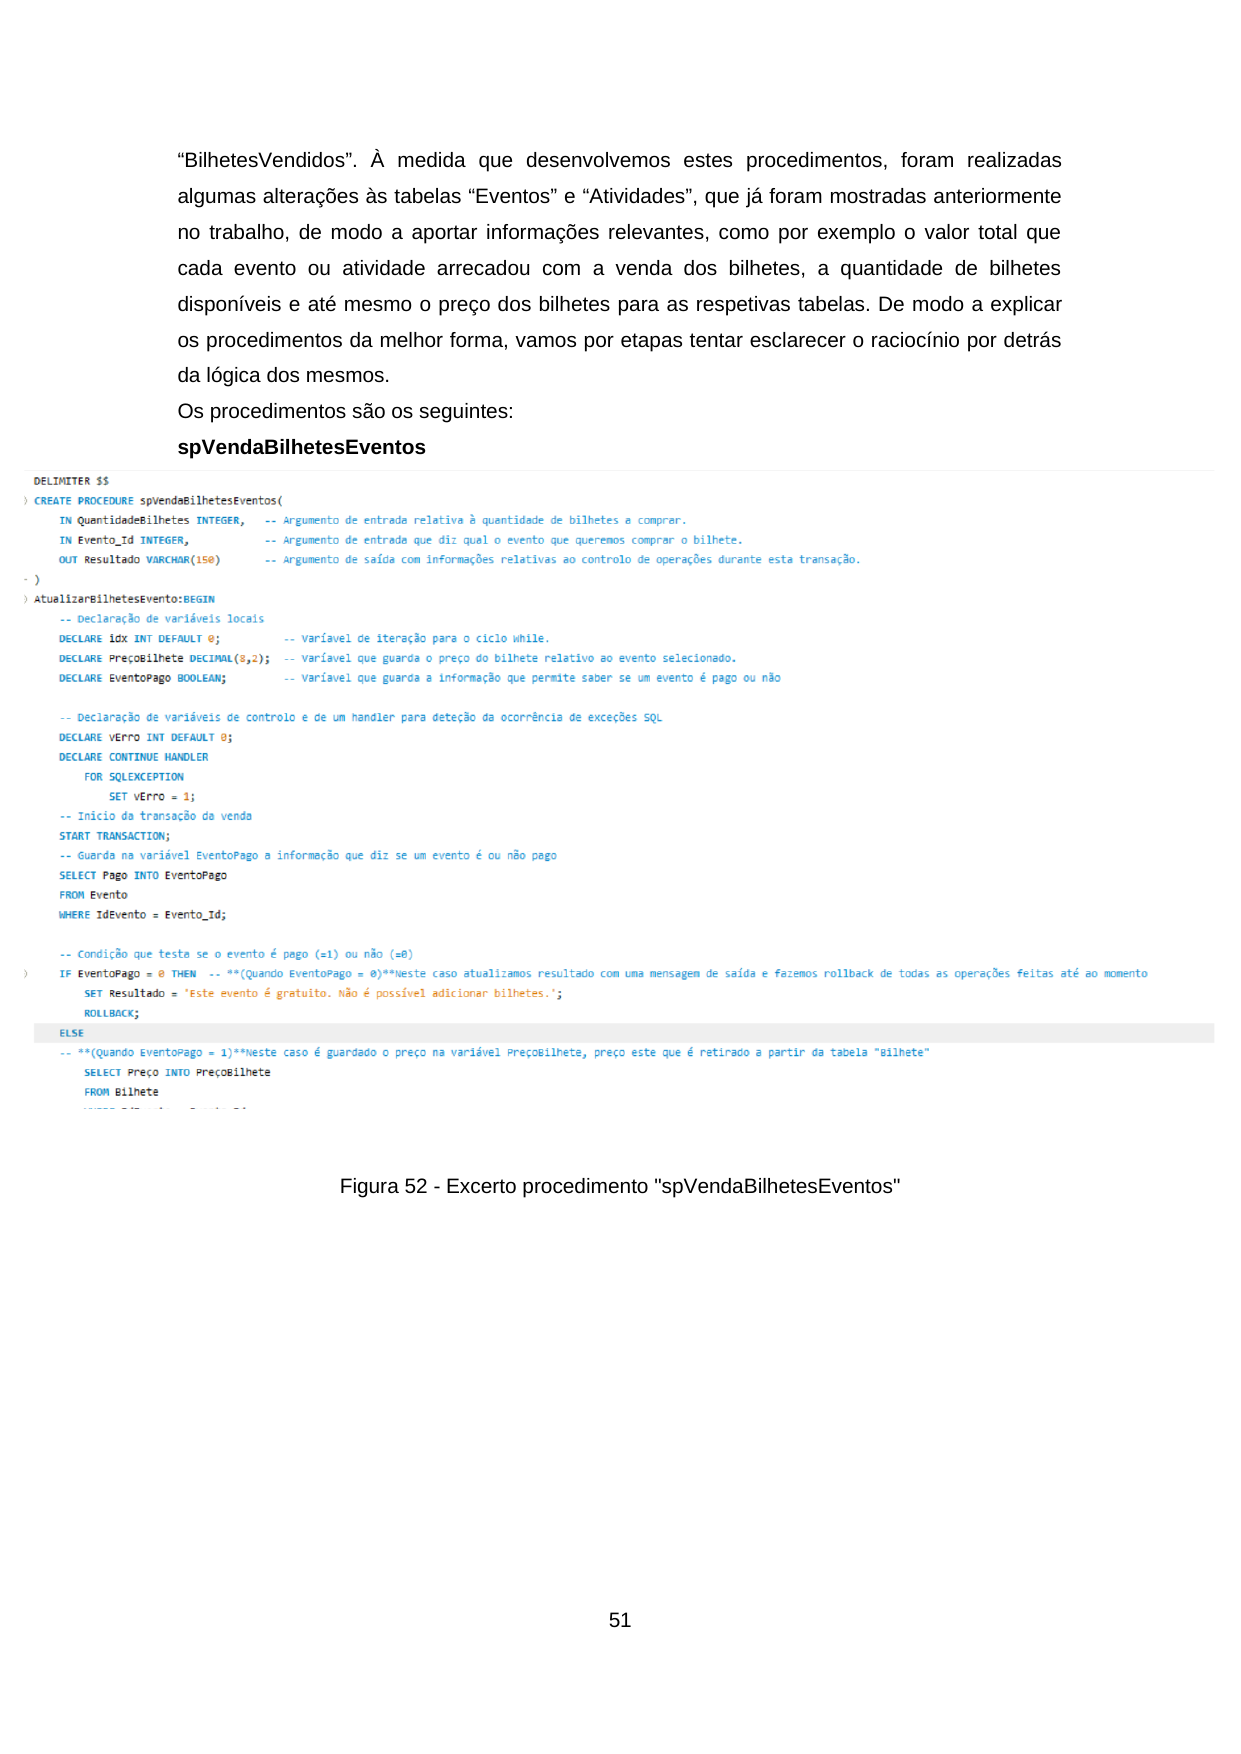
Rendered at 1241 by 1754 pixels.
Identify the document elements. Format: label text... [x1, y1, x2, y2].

text Os procedimentos são os seguintes: [177, 399, 1063, 423]
picture [23, 470, 1215, 1108]
text spVendaBilhetesEventos [177, 435, 1063, 459]
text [177, 148, 1063, 387]
